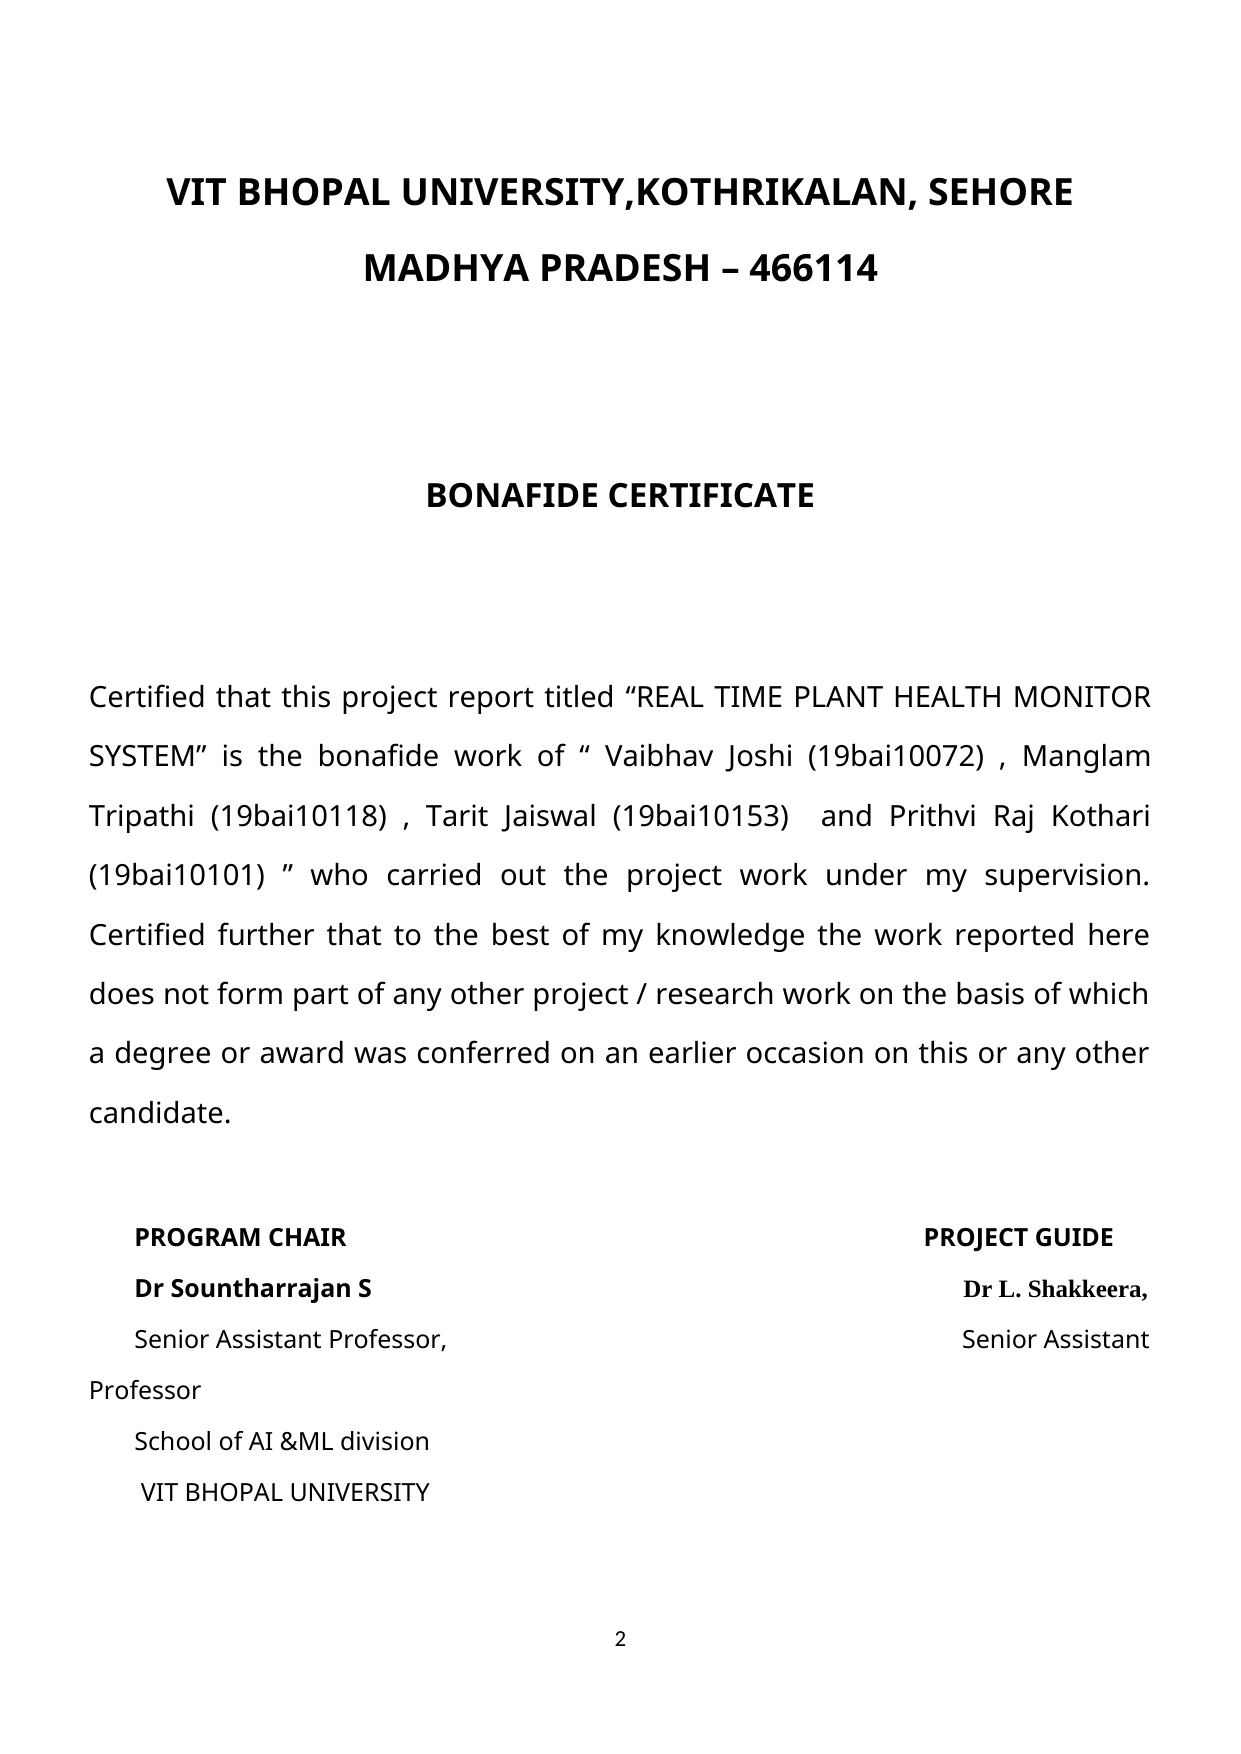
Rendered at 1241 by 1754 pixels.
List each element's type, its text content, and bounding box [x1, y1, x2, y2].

text PROGRAM CHAIR PROJECT GUIDE [89, 1220, 1152, 1254]
text School of AI &ML division [89, 1424, 1102, 1458]
text Dr Sountharrajan S Dr L. Shakkeera, [89, 1271, 1152, 1305]
text VIT BHOPAL UNIVERSITY,KOTHRIKALAN, SEHORE [89, 165, 1152, 216]
text BONAFIDE CERTIFICATE [89, 471, 1152, 517]
text Senior Assistant Professor, Senior Assistant Professor [89, 1322, 1152, 1407]
text MADHYA PRADESH – 466114 [89, 242, 1152, 293]
text Certified that this project report titled “REAL TIME PLANT HEALTH MONITOR SYSTEM” is the bonafide work of “ Vaibhav Joshi (19bai10072) , Manglam Tripathi (19bai10118) , Tarit Jaiswal (19bai10153) and Prithvi Raj Kothari (19bai10101) ” who carried out the project work under my supervision. Certified further that to the best of my knowledge the work reported here does not form part of any other project / research work on the basis of which a degree or award was conferred on an earlier occasion on this or any other candidate. [89, 676, 1152, 1132]
text VIT BHOPAL UNIVERSITY [89, 1475, 1152, 1509]
